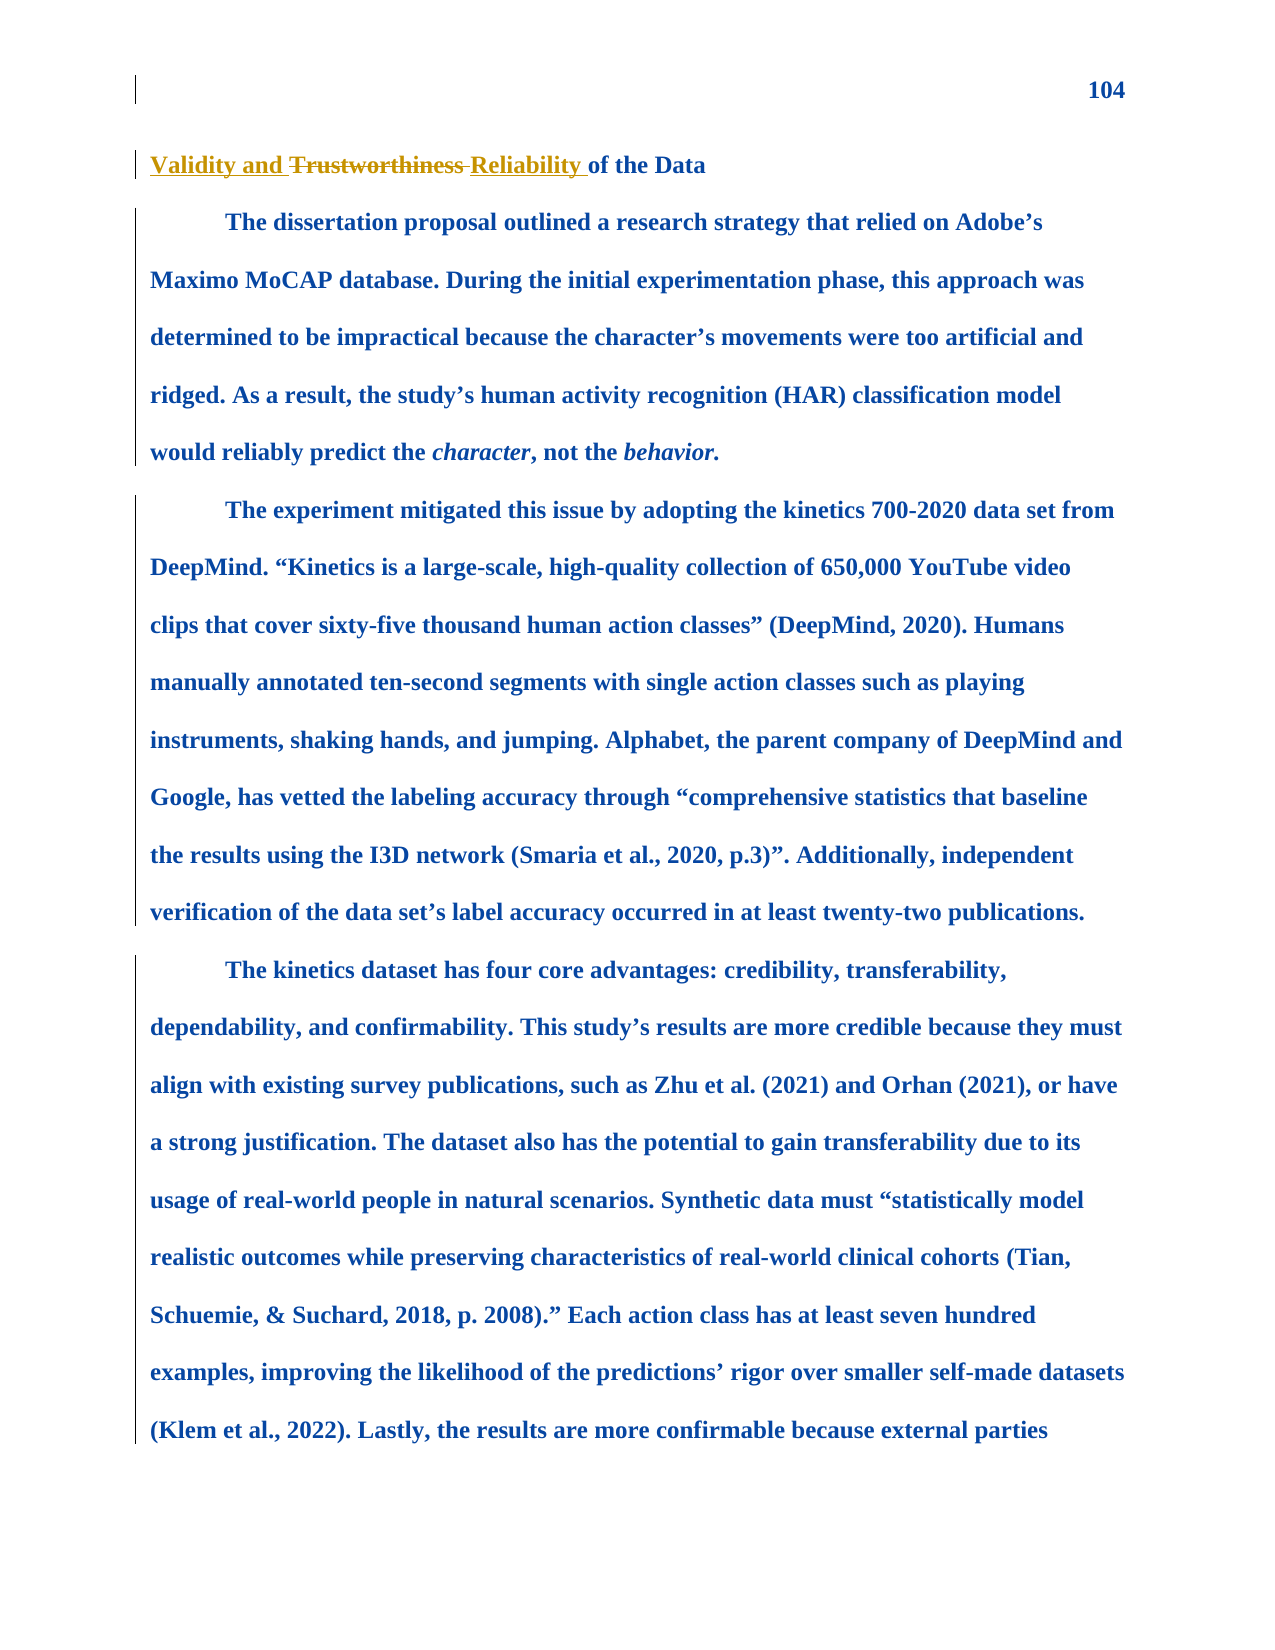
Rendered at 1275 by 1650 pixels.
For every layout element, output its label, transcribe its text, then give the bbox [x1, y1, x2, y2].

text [150, 955, 1125, 1444]
subtitle of the Data [150, 150, 1125, 179]
text The dissertation proposal outlined a research strategy that relied on Adobe’s Maximo MoCAP database. During the initial experimentation phase, this approach was determined to be impractical because the character’s movements were too artificial and ridged. As a result, the study’s human activity recognition (HAR) classification model would reliably predict the character, not the behavior. [150, 207, 1125, 466]
text The experiment mitigated this issue by adopting the kinetics 700-2020 data set from DeepMind. “Kinetics is a large-scale, high-quality collection of 650,000 YouTube video clips that cover sixty-five thousand human action classes” (DeepMind, 2020). Humans manually annotated ten-second segments with single action classes such as playing instruments, shaking hands, and jumping. Alphabet, the parent company of DeepMind and Google, has vetted the labeling accuracy through “comprehensive statistics that baseline the results using the I3D network (Smaria et al., 2020, p.3)”. Additionally, independent verification of the data set’s label accuracy occurred in at least twenty-two publications. [150, 495, 1125, 926]
